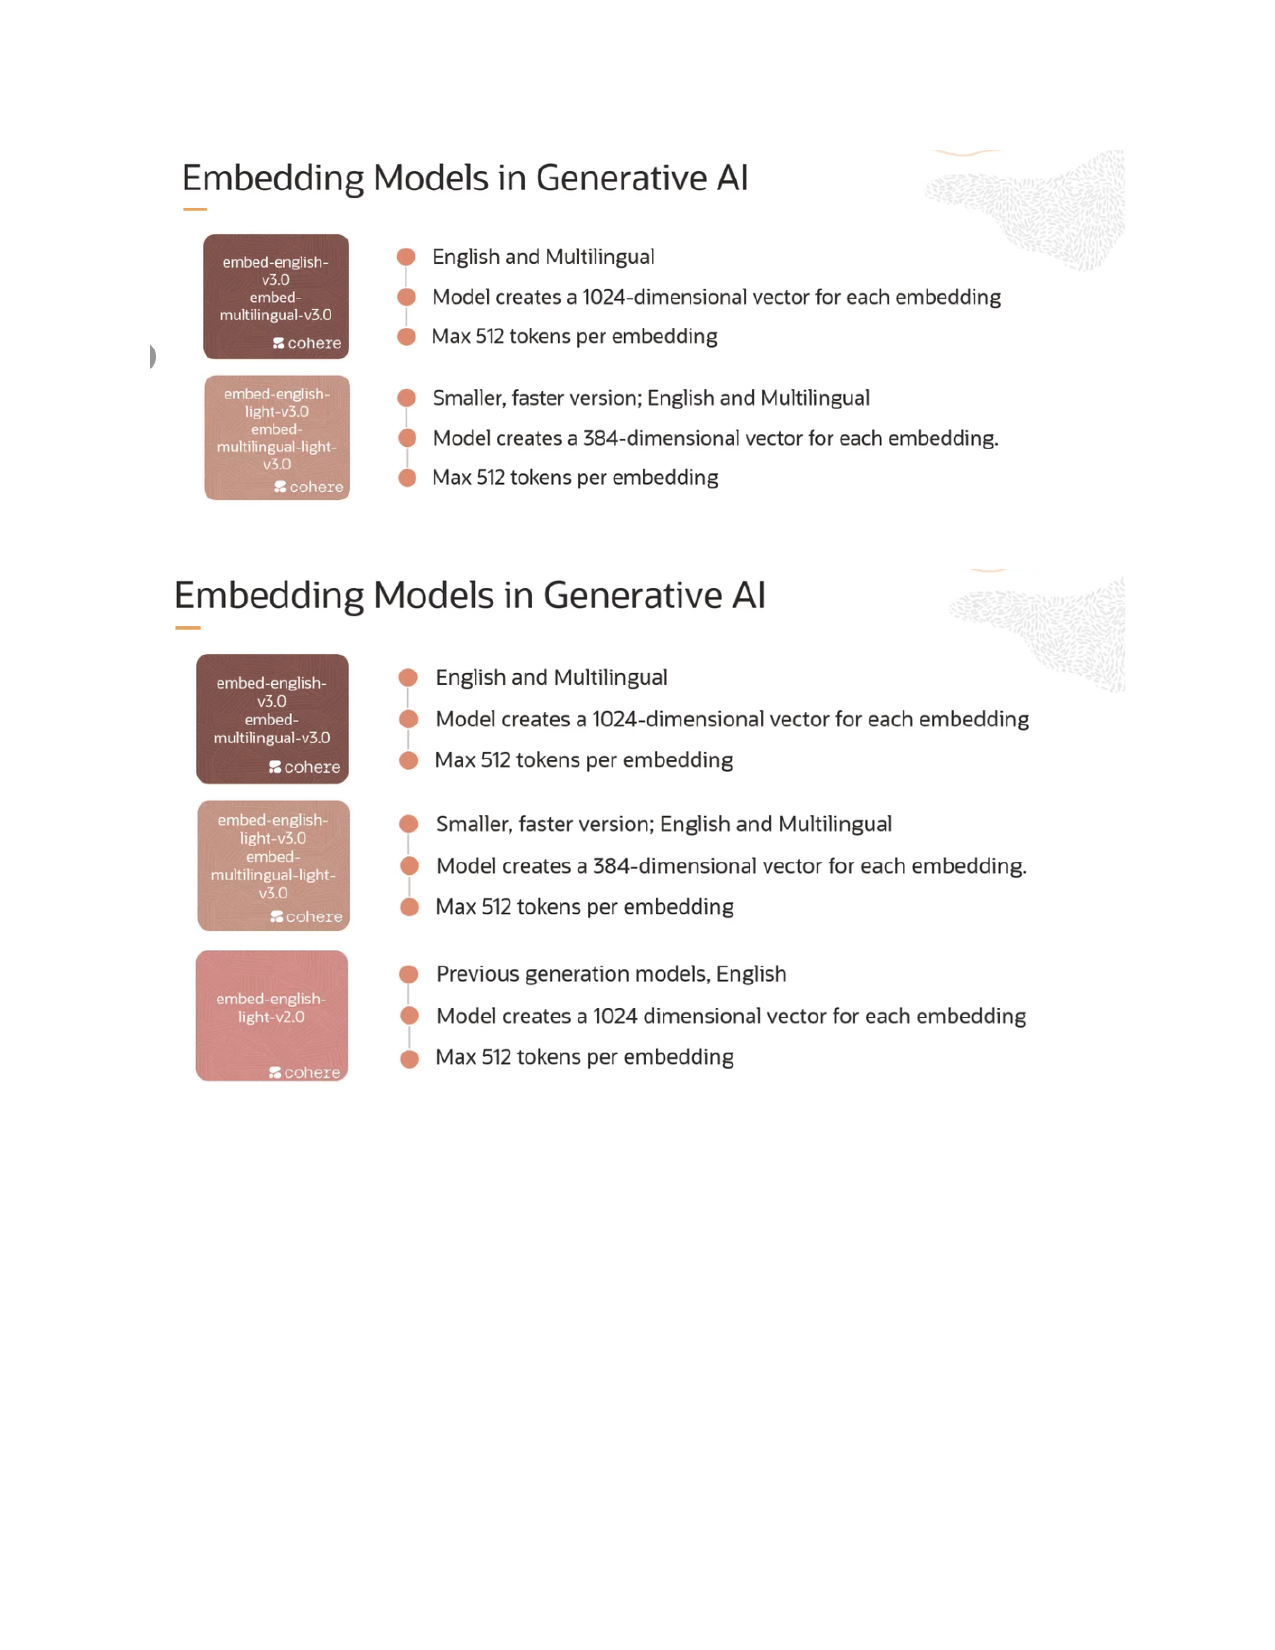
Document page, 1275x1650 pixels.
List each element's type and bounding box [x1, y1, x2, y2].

picture [150, 569, 1125, 1087]
picture [150, 150, 1125, 509]
